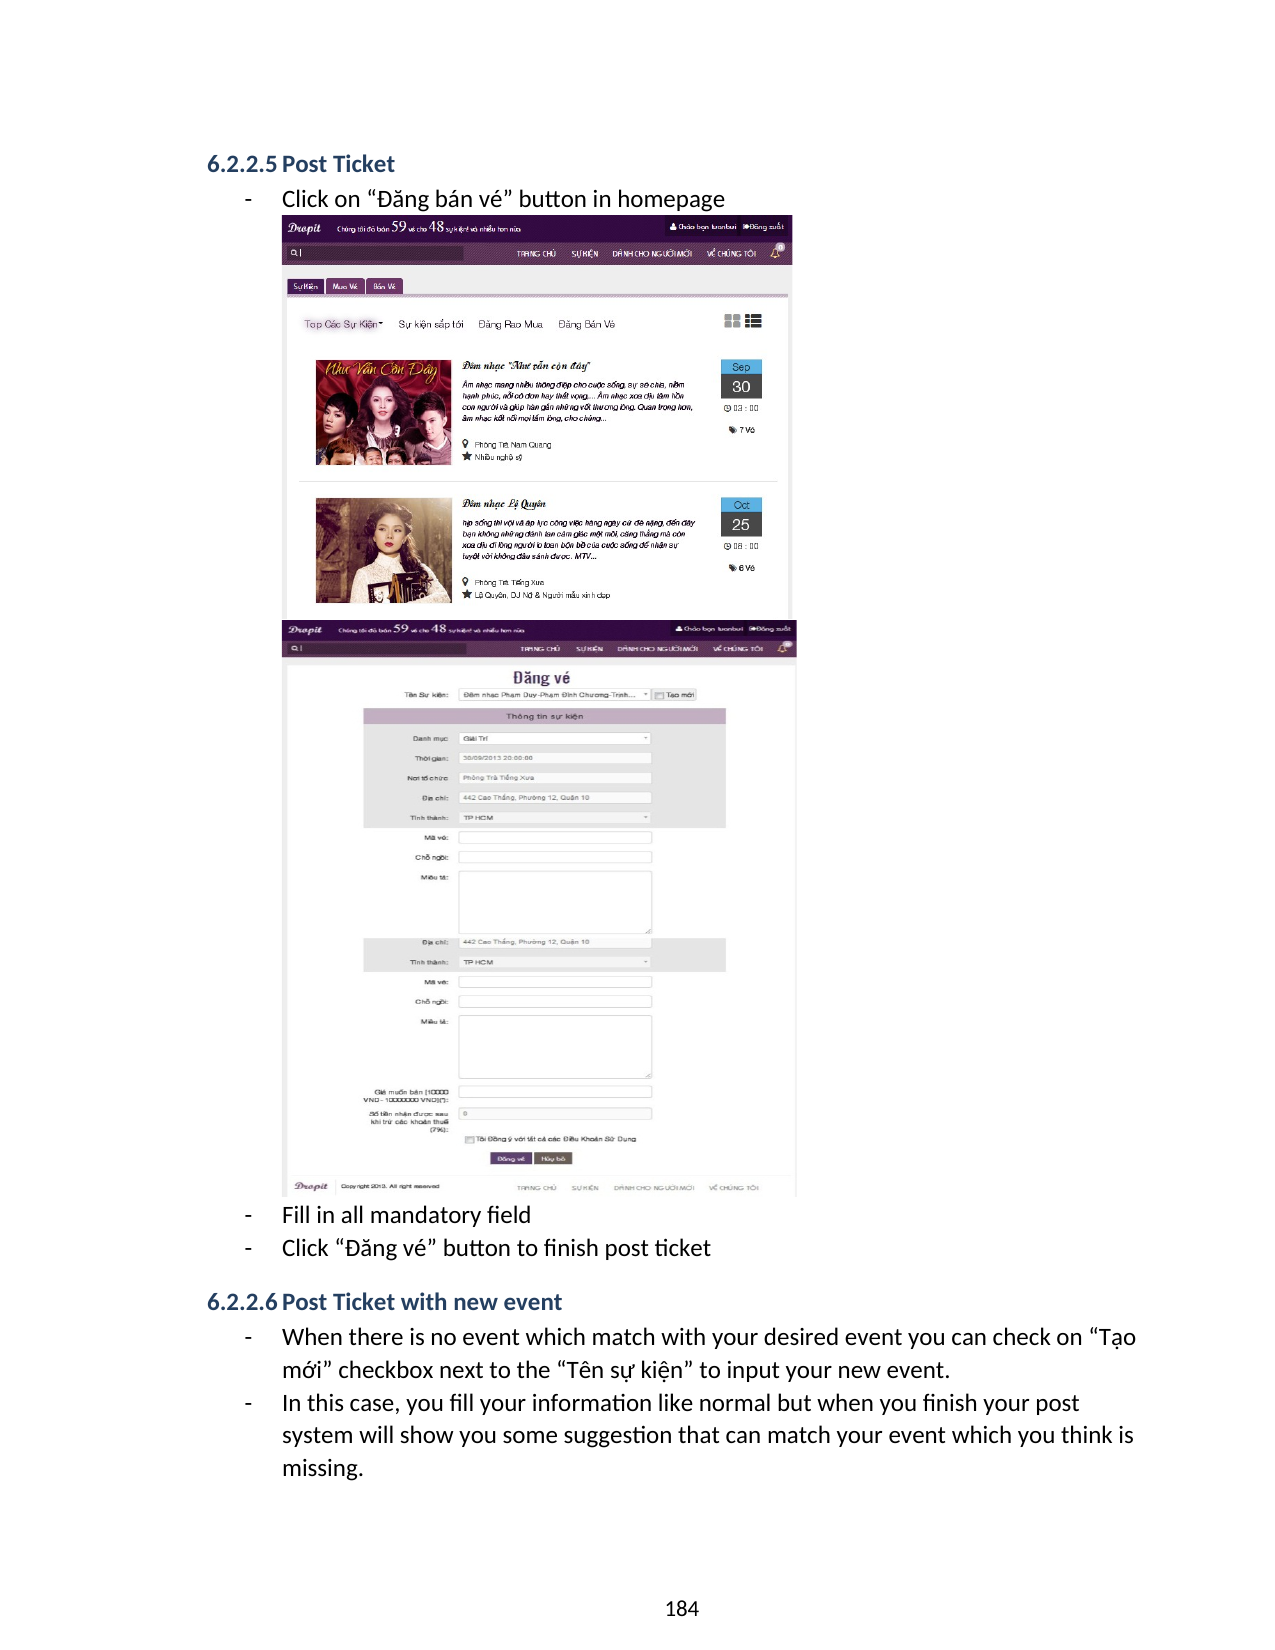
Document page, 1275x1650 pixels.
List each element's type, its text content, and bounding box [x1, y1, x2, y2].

list Click “Đăng vé” button to finish post ticket [244, 1232, 1157, 1263]
list Fill in all mandatory field [244, 1199, 1157, 1230]
picture [281, 215, 793, 619]
subtitle 6.2.2.5 Post Ticket [207, 148, 1157, 178]
list When there is no event which match with your desired event you can check on “Tạo mới” checkbox next to the “Tên sự kiện” to input your new event. [244, 1321, 1157, 1384]
picture [281, 620, 797, 1197]
list In this case, you fill your information like normal but when you finish your post system will show you some suggestion that can match your event which you think is missing. [244, 1387, 1157, 1483]
subtitle 6.2.2.6 Post Ticket with new event [207, 1286, 1157, 1316]
